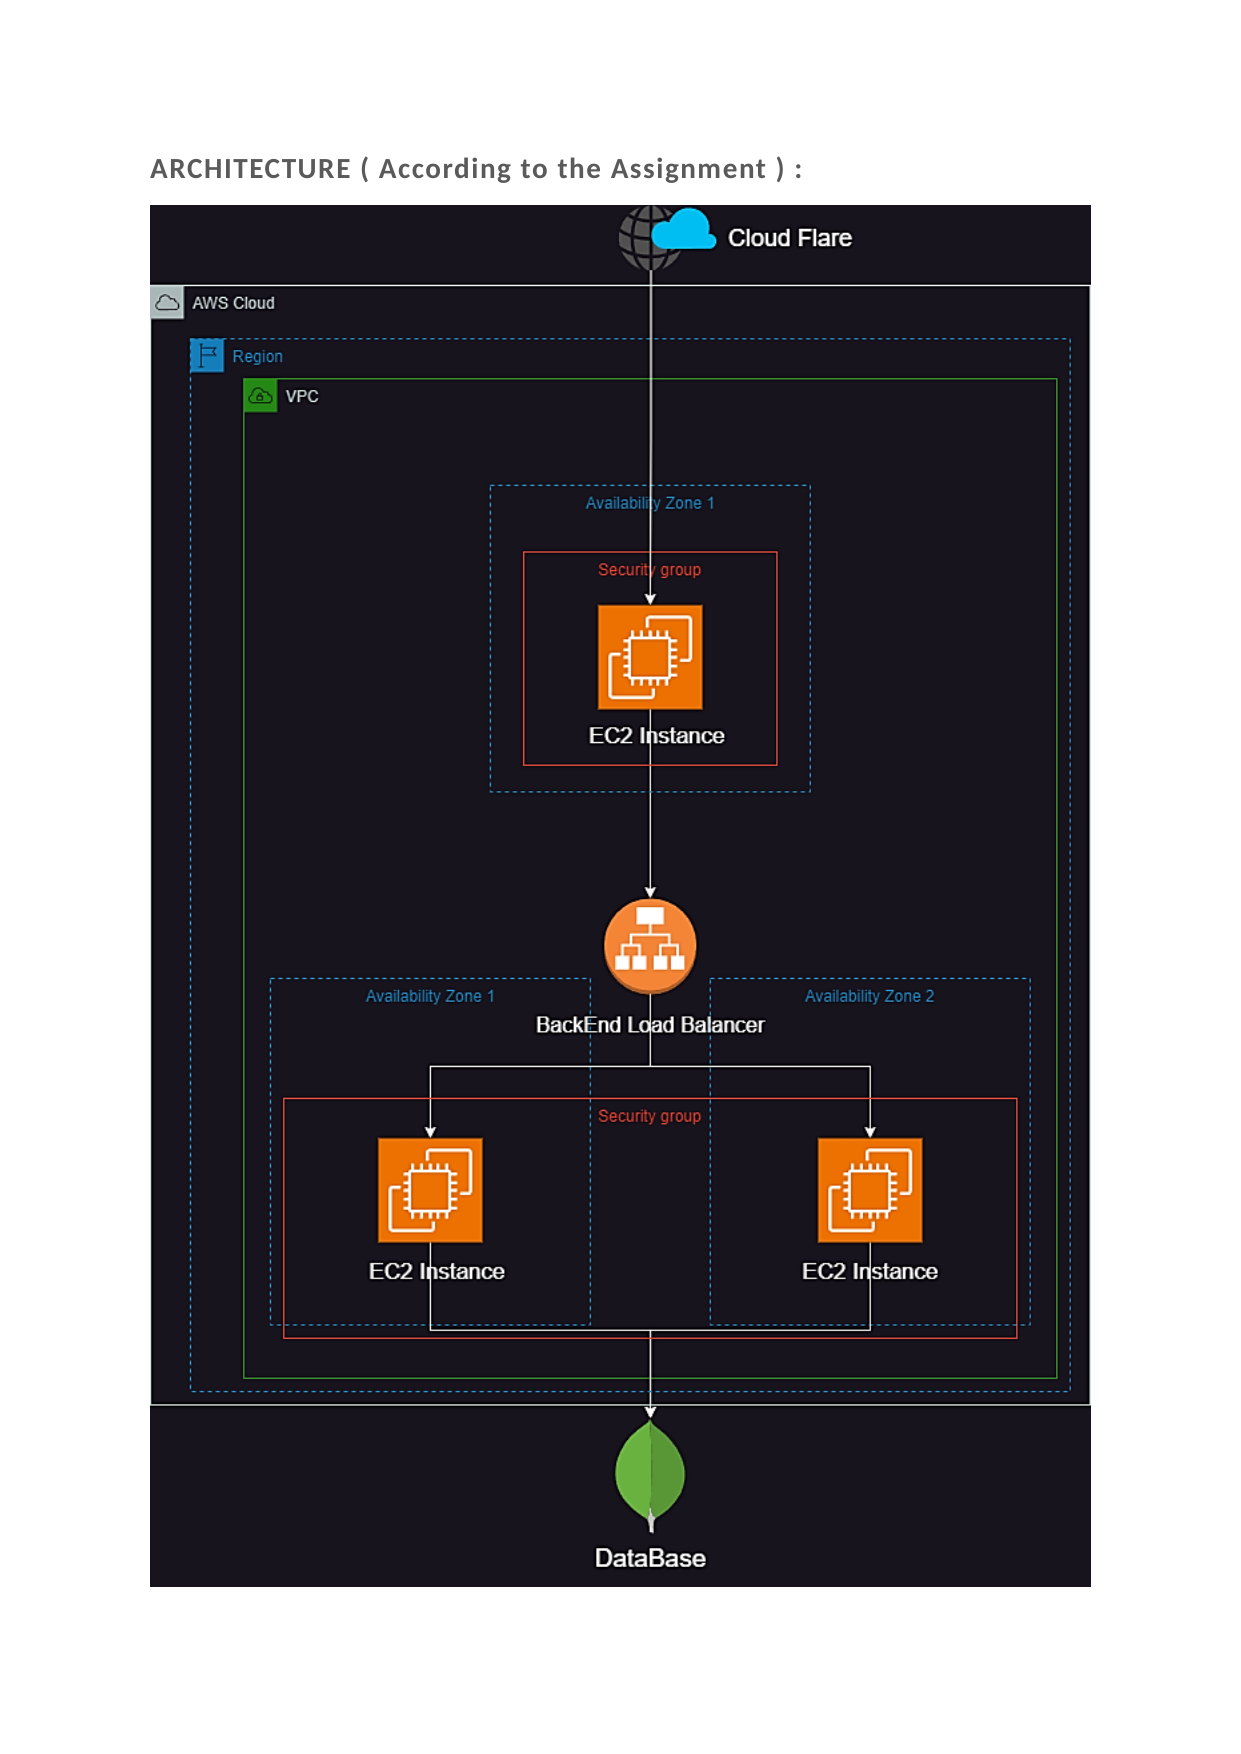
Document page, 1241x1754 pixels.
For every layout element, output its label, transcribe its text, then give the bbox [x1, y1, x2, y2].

picture [150, 205, 1091, 1587]
subtitle ARCHITECTURE ( According to the Assignment ) : [150, 150, 1090, 186]
